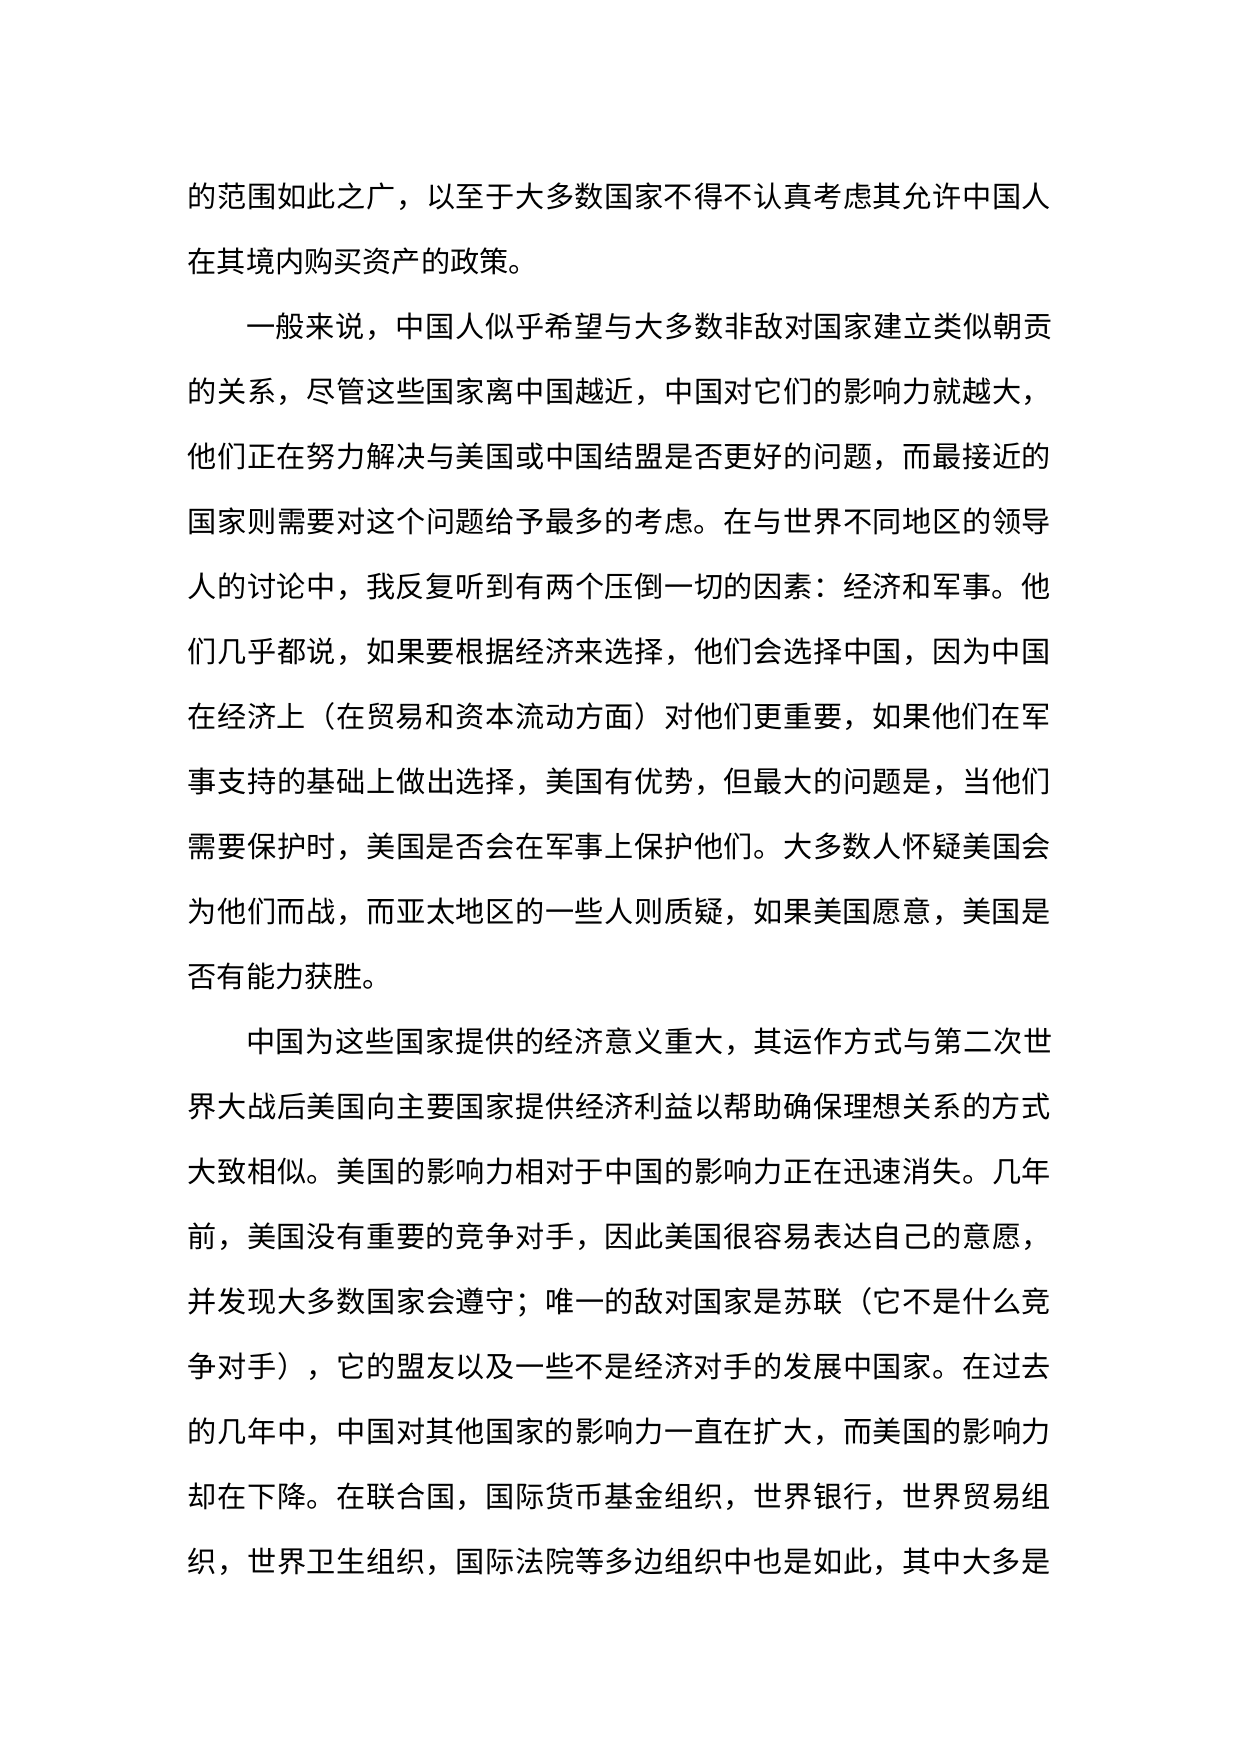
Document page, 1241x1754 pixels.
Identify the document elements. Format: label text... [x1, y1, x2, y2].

text 一般来说，中国人似乎希望与大多数非敌对国家建立类似朝贡的关系，尽管这些国家离中国越近，中国对它们的影响力就越大，他们正在努力解决与美国或中国结盟是否更好的问题，而最接近的国家则需要对这个问题给予最多的考虑。在与世界不同地区的领导人的讨论中，我反复听到有两个压倒一切的因素：经济和军事。他们几乎都说，如果要根据经济来选择，他们会选择中国，因为中国在经济上（在贸易和资本流动方面）对他们更重要，如果他们在军事支持的基础上做出选择，美国有优势，但最大的问题是，当他们需要保护时，美国是否会在军事上保护他们。大多数人怀疑美国会为他们而战，而亚太地区的一些人则质疑，如果美国愿意，美国是否有能力获胜。 [187, 292, 1053, 1007]
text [187, 1007, 1053, 1592]
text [187, 162, 1053, 292]
